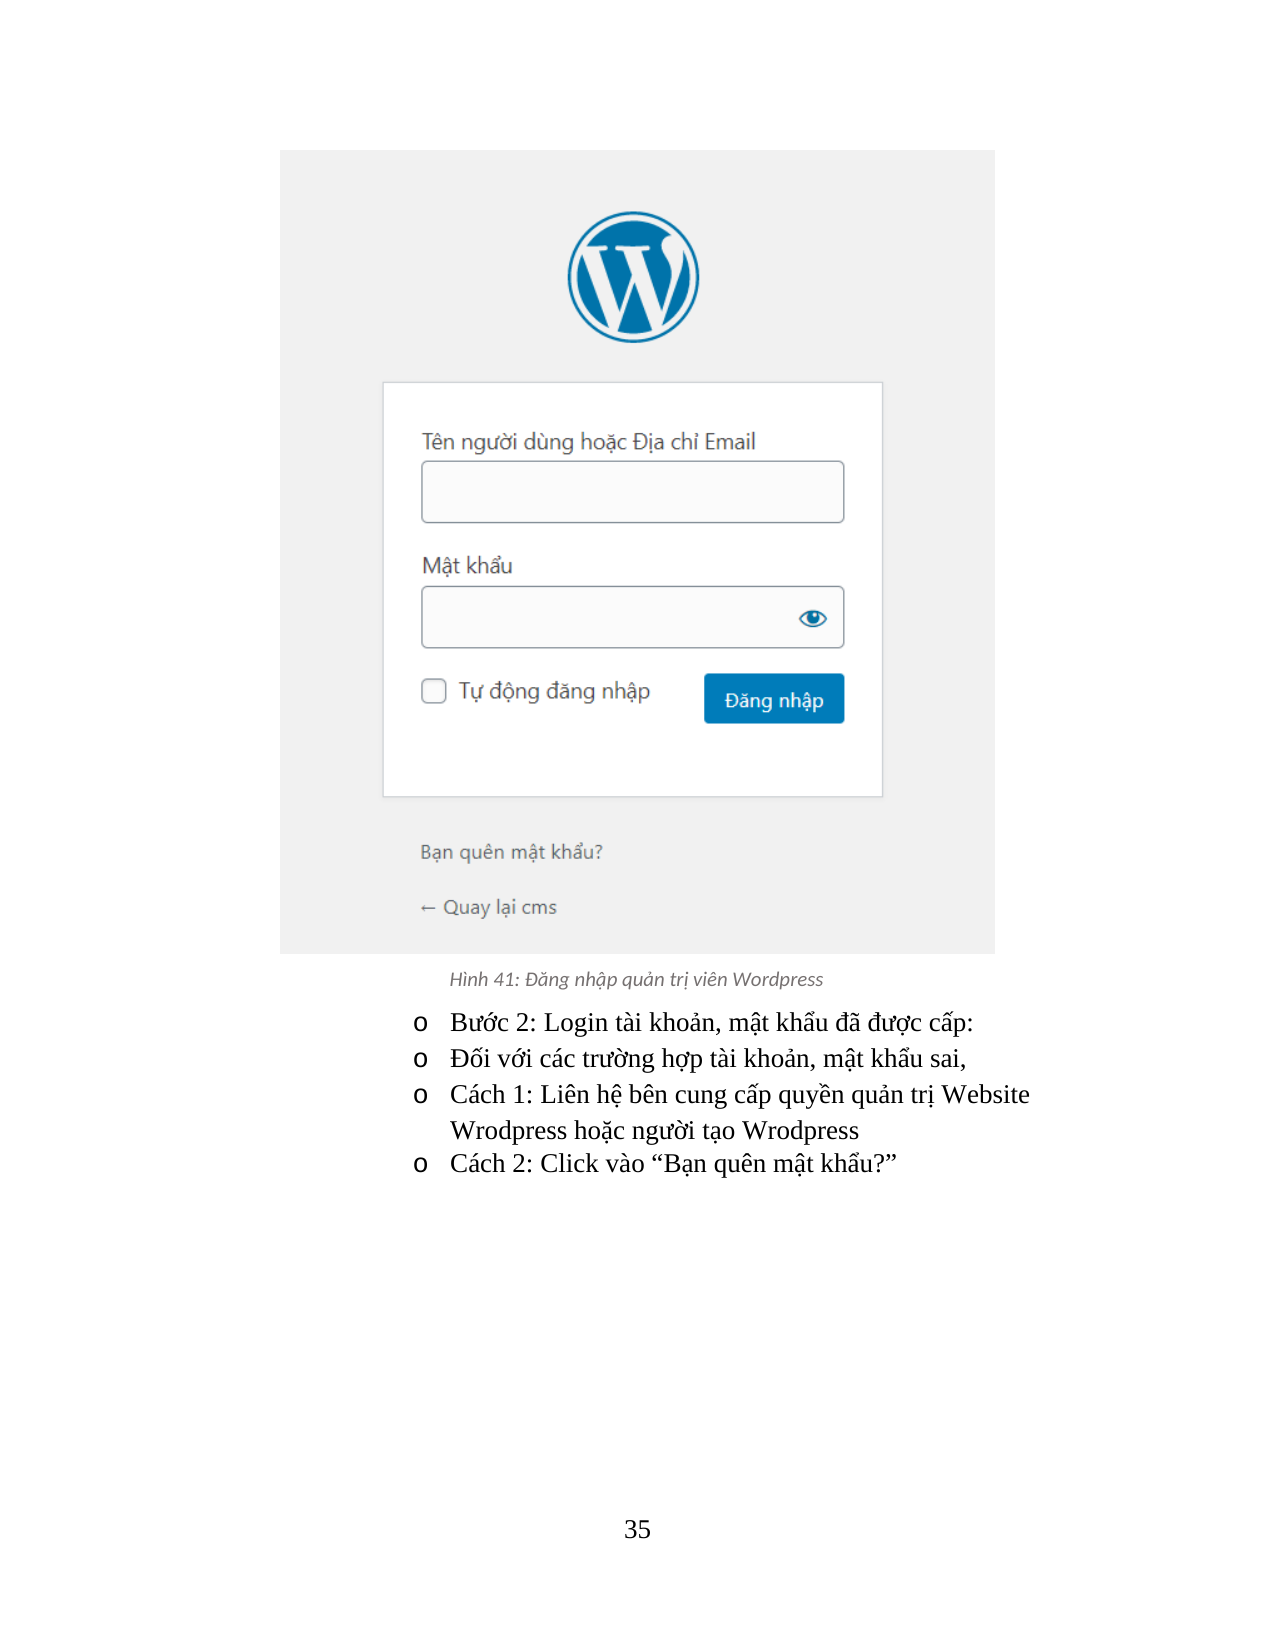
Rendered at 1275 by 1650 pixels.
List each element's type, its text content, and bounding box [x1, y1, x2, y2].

picture [280, 150, 995, 954]
list Cách 2: Click vào “Bạn quên mật khẩu?” [412, 1148, 1125, 1181]
list Bước 2: Login tài khoản, mật khẩu đã được cấp: [412, 1006, 1125, 1039]
list Cách 1: Liên hệ bên cung cấp quyền quản trị Website Wrodpress hoặc người tạo Wrodpress [412, 1078, 1125, 1145]
list Đối với các trường hợp tài khoản, mật khẩu sai, [412, 1042, 1125, 1076]
